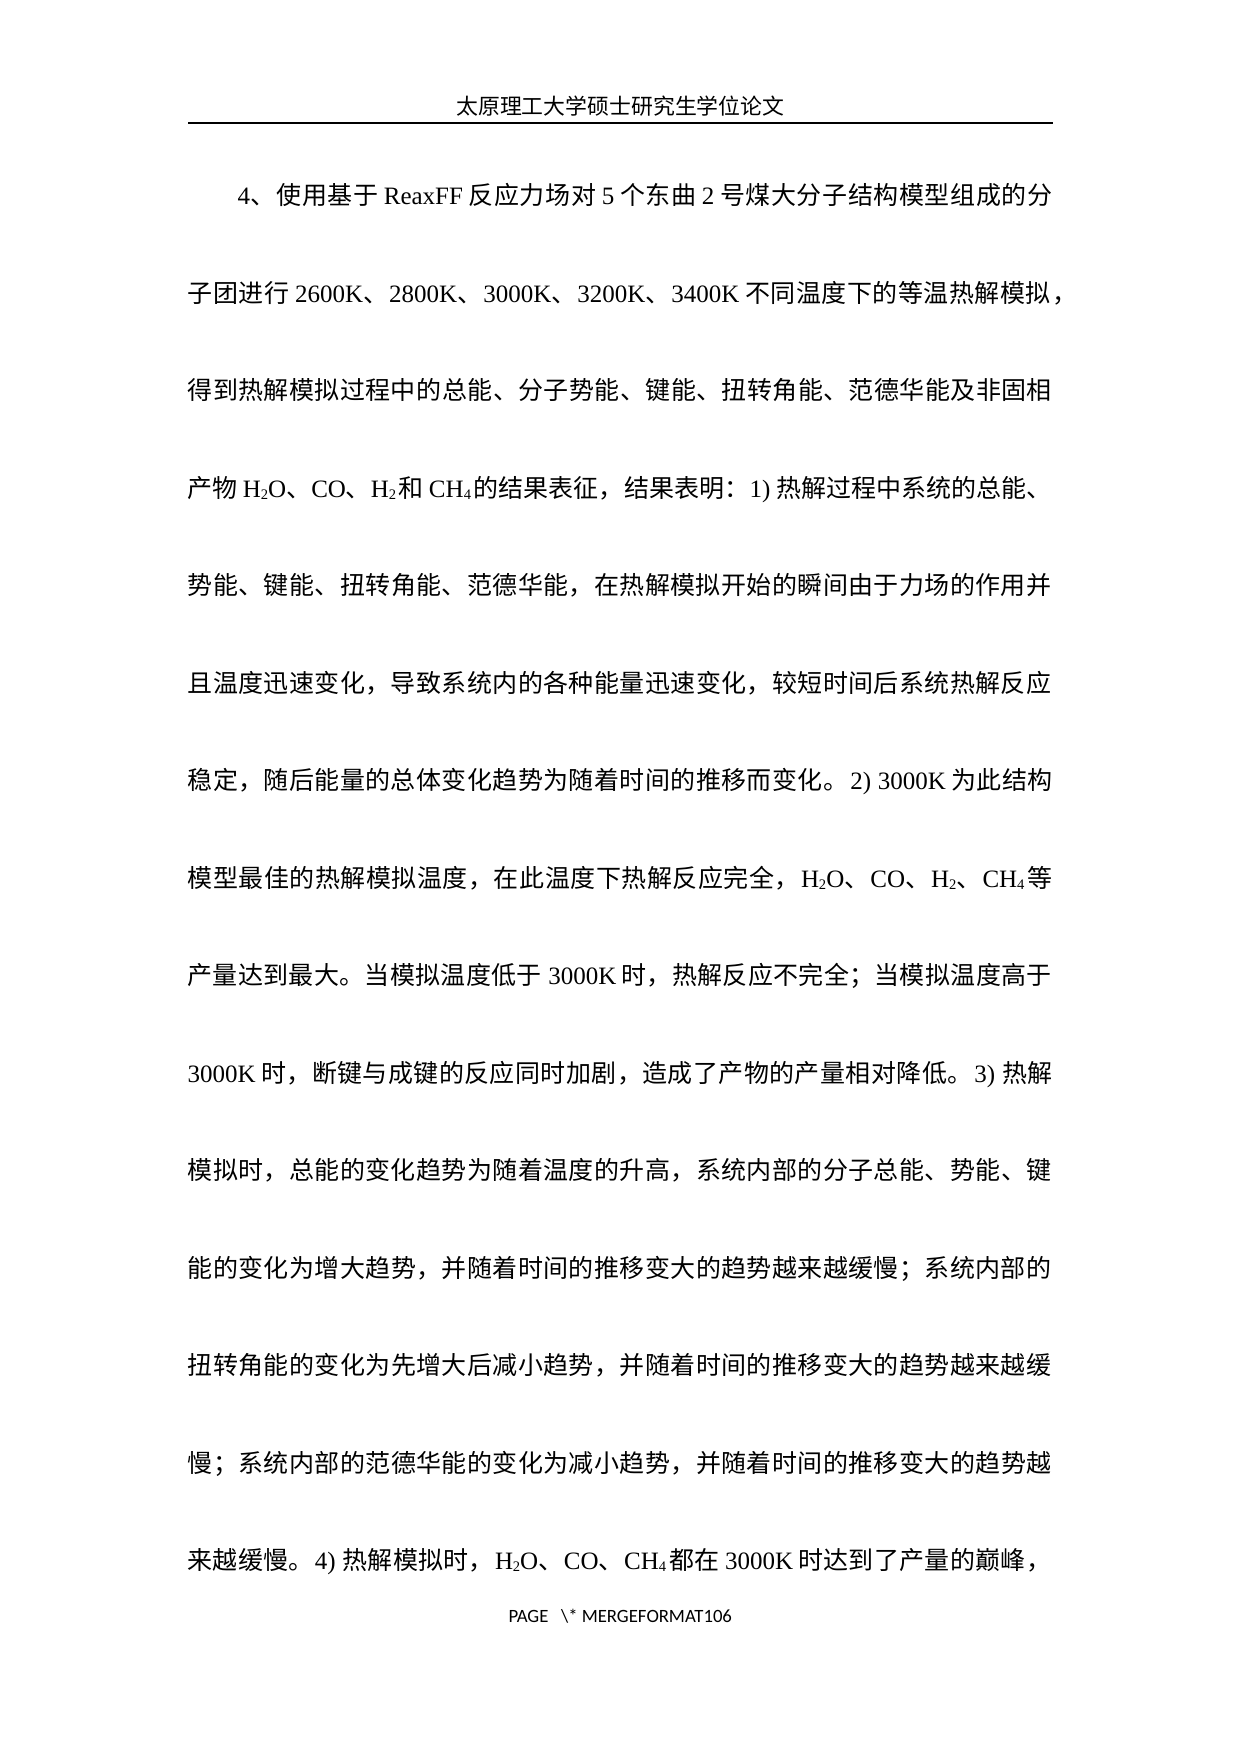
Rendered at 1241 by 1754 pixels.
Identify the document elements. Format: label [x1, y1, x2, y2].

text [187, 161, 1053, 1591]
